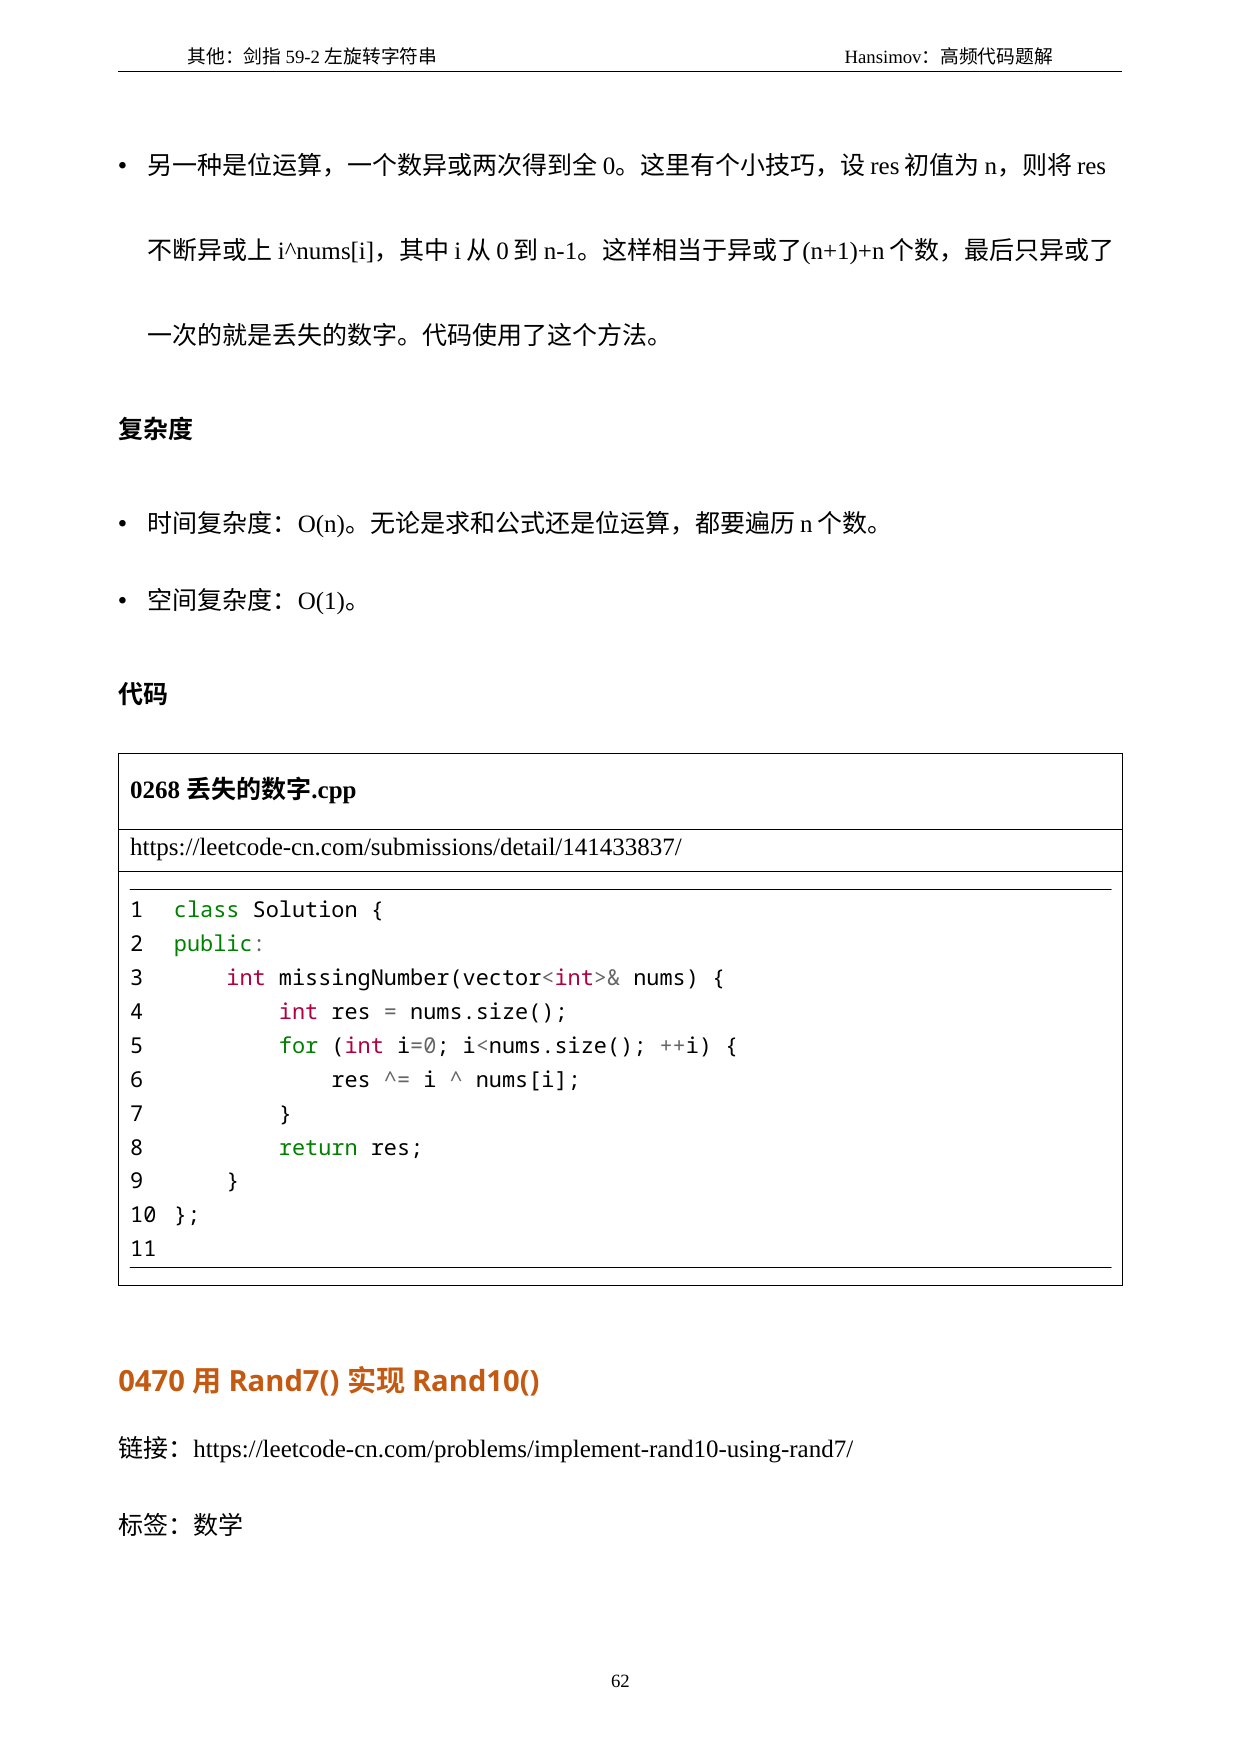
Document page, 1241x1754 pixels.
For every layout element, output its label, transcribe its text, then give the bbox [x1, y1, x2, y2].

subtitle 代码 [118, 658, 1097, 726]
text 链接：https://leetcode-cn.com/problems/implement-rand10-using-rand7/ [118, 1412, 1122, 1480]
table_cell https://leetcode-cn.com/submissions/detail/141433837/ [119, 830, 1122, 871]
text 空间复杂度：O(1)。 [118, 564, 1122, 632]
subtitle 复杂度 [118, 394, 1097, 462]
text 标签：数学 [118, 1489, 1122, 1557]
text 另一种是位运算，一个数异或两次得到全0。这里有个小技巧，设res初值为n，则将res不断异或上i^nums[i]，其中i从0到n-1。这样相当于异或了(n+1)+n个数，最后只异或了一次的就是丢失的数字。代码使用了这个方法。 [118, 130, 1122, 368]
text 时间复杂度：O(n)。无论是求和公式还是位运算，都要遍历n个数。 [118, 488, 1122, 556]
table_cell class Solution { public: int missingNumber(vector<int>& nums) { int res = nums.size(); for (int i=0; i<nums.size(); ++i) { res ^= i ^ nums[i]; } return res; } }; [119, 872, 1122, 1285]
subtitle 0470 用 Rand7() 实现 Rand10() [118, 1344, 1097, 1412]
table_header 0268 丢失的数字.cpp [119, 754, 1122, 828]
